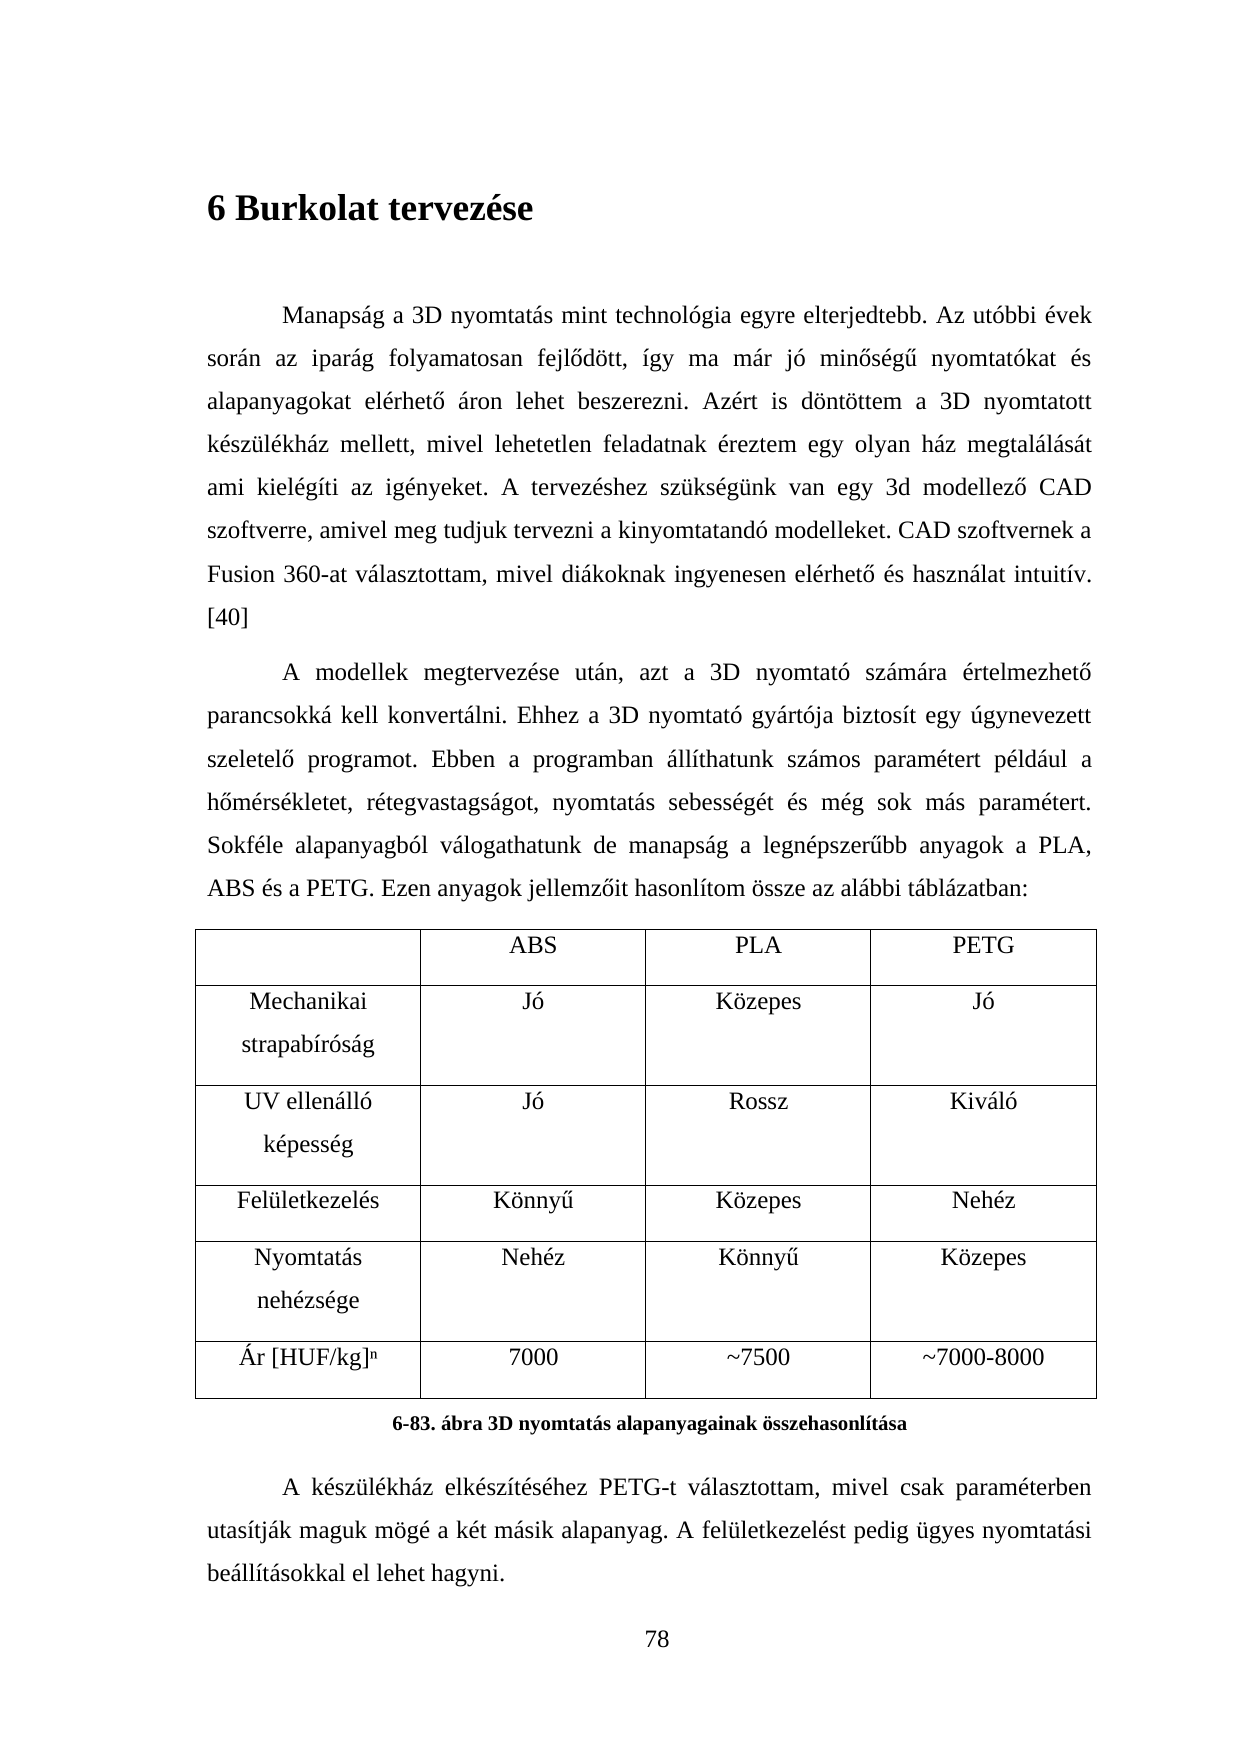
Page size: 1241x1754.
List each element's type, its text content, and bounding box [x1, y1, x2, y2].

table_header ABS [421, 930, 645, 985]
table_header [196, 930, 420, 985]
table_cell Felületkezelés [196, 1186, 420, 1241]
text A készülékház elkészítéséhez PETG-t választottam, mivel csak paraméterben utasítják maguk mögé a két másik alapanyag. A felületkezelést pedig ügyes nyomtatási beállításokkal el lehet hagyni. [207, 1472, 1092, 1587]
table_cell Ár [HUF/kg]ⁿ [196, 1342, 420, 1397]
table_cell Közepes [646, 986, 870, 1085]
table_cell ~7000-8000 [871, 1342, 1096, 1397]
table_cell Nehéz [871, 1186, 1096, 1241]
subtitle Burkolat tervezése [207, 185, 1092, 228]
table_cell Könnyű [421, 1186, 645, 1241]
table_cell Nehéz [421, 1242, 645, 1341]
table_cell Rossz [646, 1086, 870, 1184]
text A modellek megtervezése után, azt a 3D nyomtató számára értelmezhető parancsokká kell konvertálni. Ehhez a 3D nyomtató gyártója biztosít egy úgynevezett szeletelő programot. Ebben a programban állíthatunk számos paramétert például a hőmérsékletet, rétegvastagságot, nyomtatás sebességét és még sok más paramétert. Sokféle alapanyagból válogathatunk de manapság a legnépszerűbb anyagok a PLA, ABS és a PETG. Ezen anyagok jellemzőit hasonlítom össze az alábbi táblázatban: [207, 657, 1092, 902]
table_cell Kiváló [871, 1086, 1096, 1184]
table_header PLA [646, 930, 870, 985]
table_cell Könnyű [646, 1242, 870, 1341]
text Manapság a 3D nyomtatás mint technológia egyre elterjedtebb. Az utóbbi évek során az iparág folyamatosan fejlődött, így ma már jó minőségű nyomtatókat és alapanyagokat elérhető áron lehet beszerezni. Azért is döntöttem a 3D nyomtatott készülékház mellett, mivel lehetetlen feladatnak éreztem egy olyan ház megtalálását ami kielégíti az igényeket. A tervezéshez szükségünk van egy 3d modellező CAD szoftverre, amivel meg tudjuk tervezni a kinyomtatandó modelleket. CAD szoftvernek a Fusion 360-at választottam, mivel diákoknak ingyenesen elérhető és használat intuitív.[40] [207, 300, 1092, 631]
table_header PETG [871, 930, 1096, 985]
table_cell 7000 [421, 1342, 645, 1397]
table_cell Közepes [871, 1242, 1096, 1341]
table_cell ~7500 [646, 1342, 870, 1397]
table_cell Közepes [646, 1186, 870, 1241]
table_cell UV ellenálló képesség [196, 1086, 420, 1184]
table_cell Mechanikai strapabíróság [196, 986, 420, 1085]
table_cell Jó [421, 986, 645, 1085]
table_cell Nyomtatás nehézsége [196, 1242, 420, 1341]
table_cell Jó [421, 1086, 645, 1184]
table_cell Jó [871, 986, 1096, 1085]
